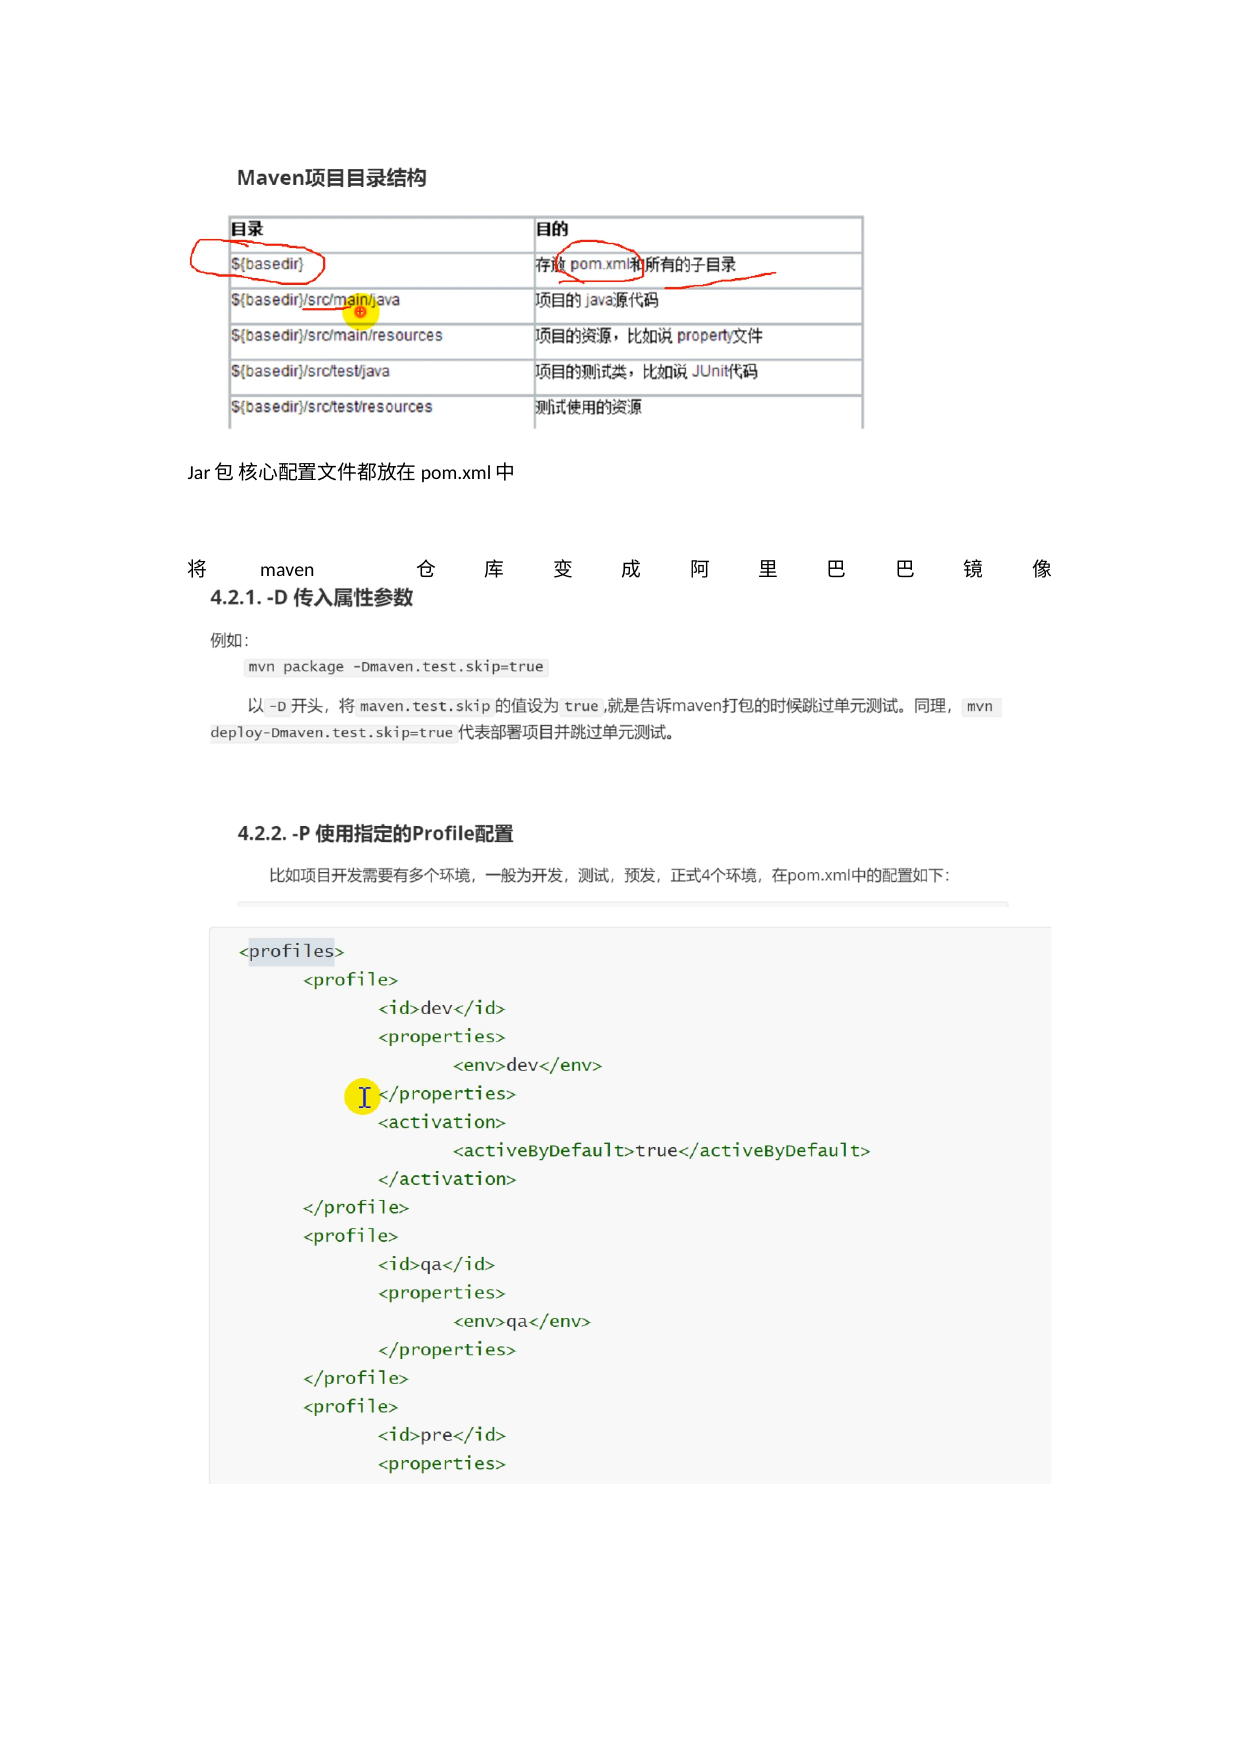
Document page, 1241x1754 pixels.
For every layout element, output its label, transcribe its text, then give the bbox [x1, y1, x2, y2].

picture [187, 779, 1053, 907]
text Jar包 核心配置文件都放在pom.xml 中 [187, 454, 1053, 487]
picture [187, 584, 1052, 765]
picture [187, 909, 1052, 1484]
picture [187, 162, 1053, 447]
